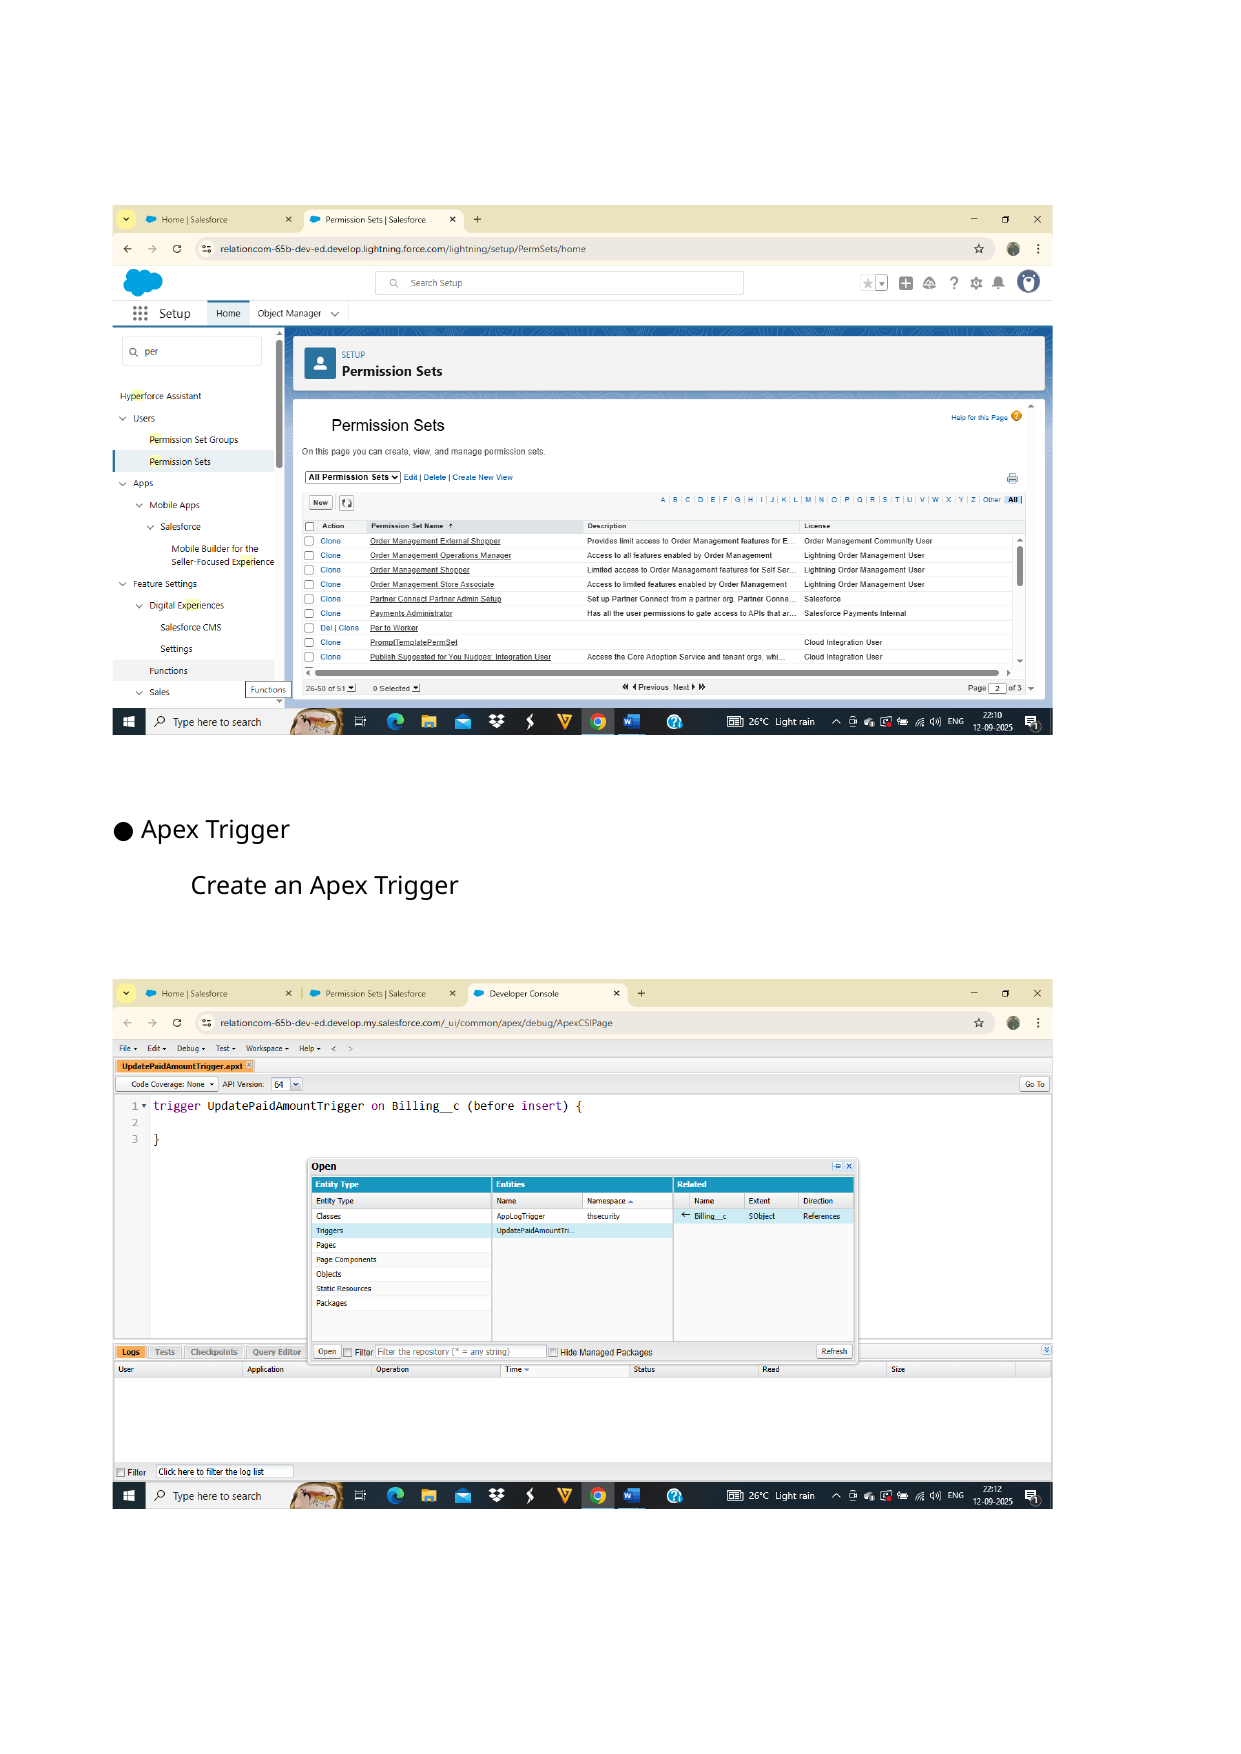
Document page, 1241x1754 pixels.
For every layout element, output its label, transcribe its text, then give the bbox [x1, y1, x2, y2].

picture [112, 205, 1053, 735]
picture [112, 979, 1053, 1509]
text Create an Apex Trigger [112, 868, 1128, 902]
text ● Apex Trigger [112, 812, 1128, 846]
